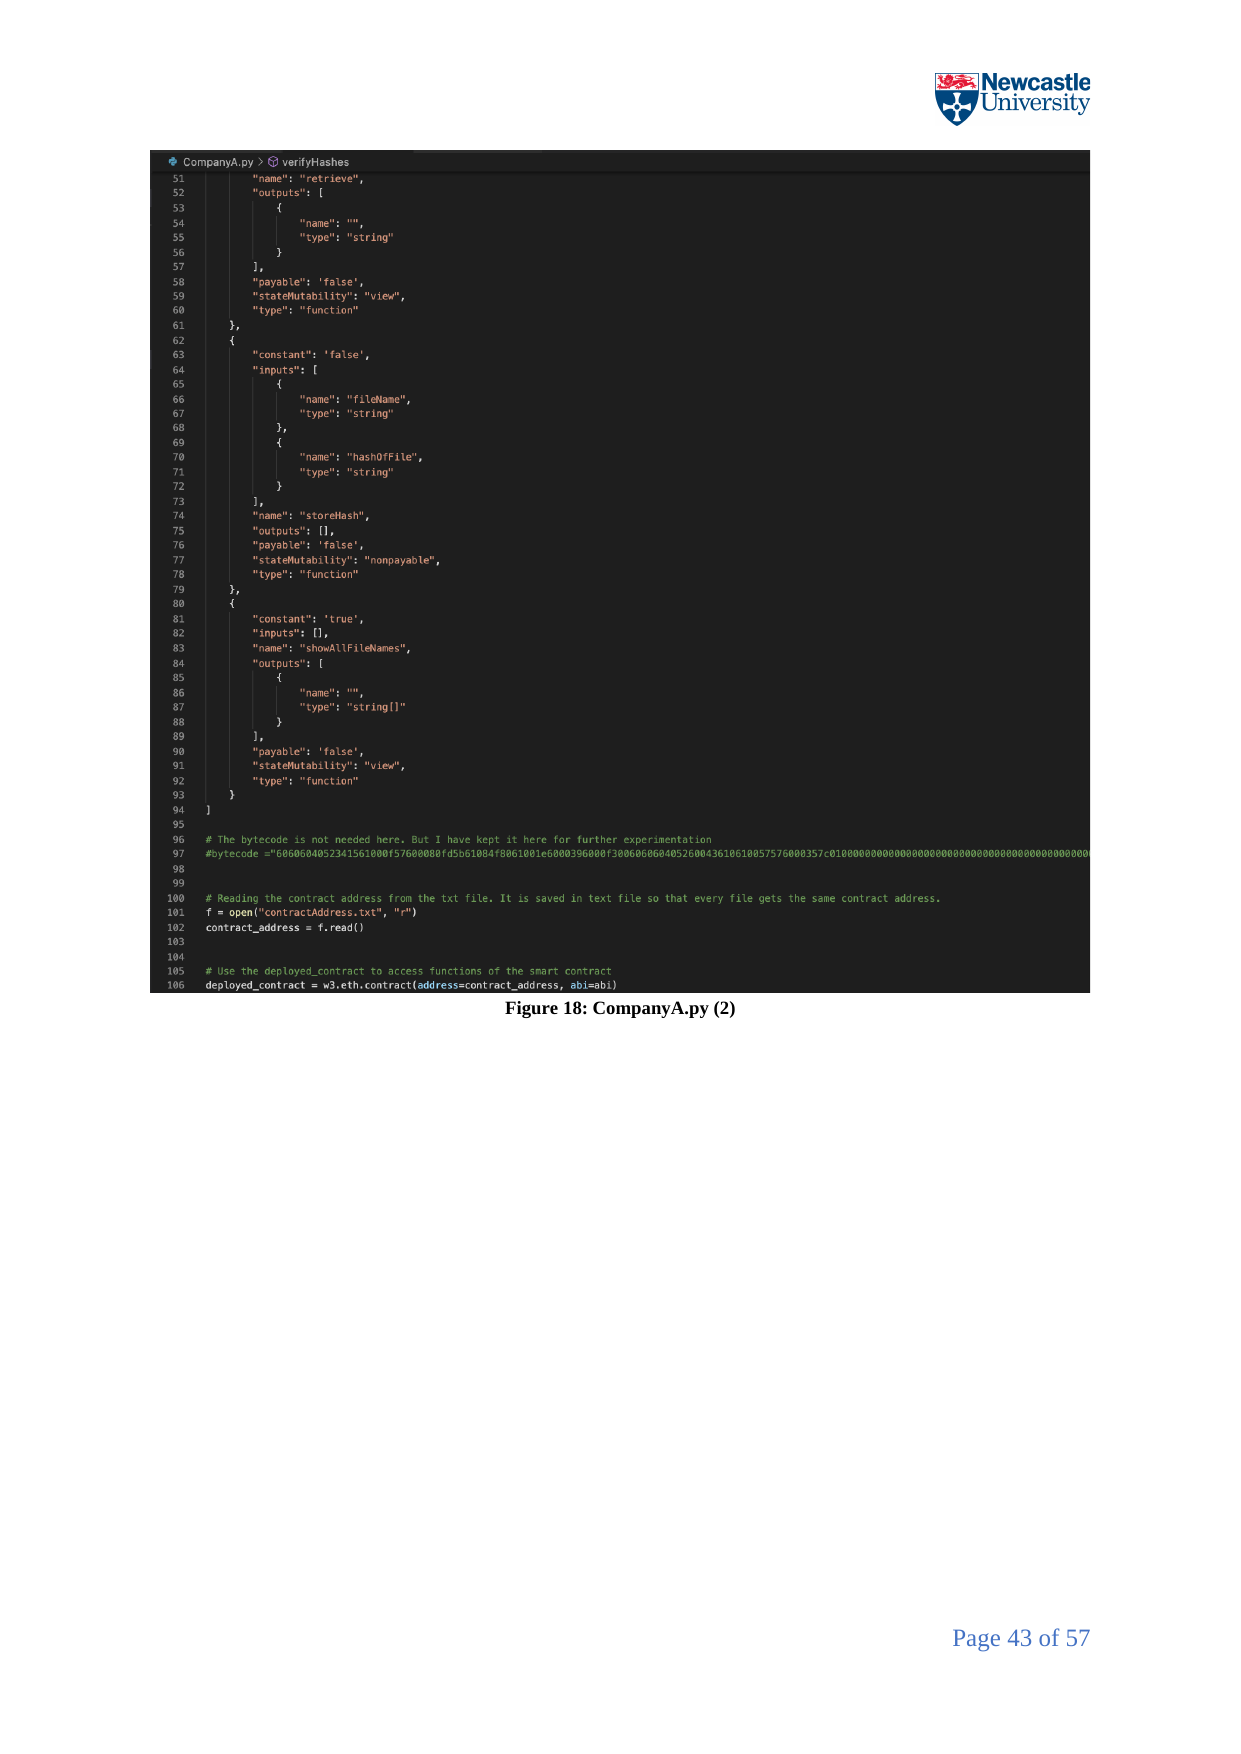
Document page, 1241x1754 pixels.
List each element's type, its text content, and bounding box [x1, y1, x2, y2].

picture [935, 73, 1091, 126]
picture [150, 150, 1091, 993]
text Figure 18: CompanyA.py (2) [150, 997, 1090, 1019]
